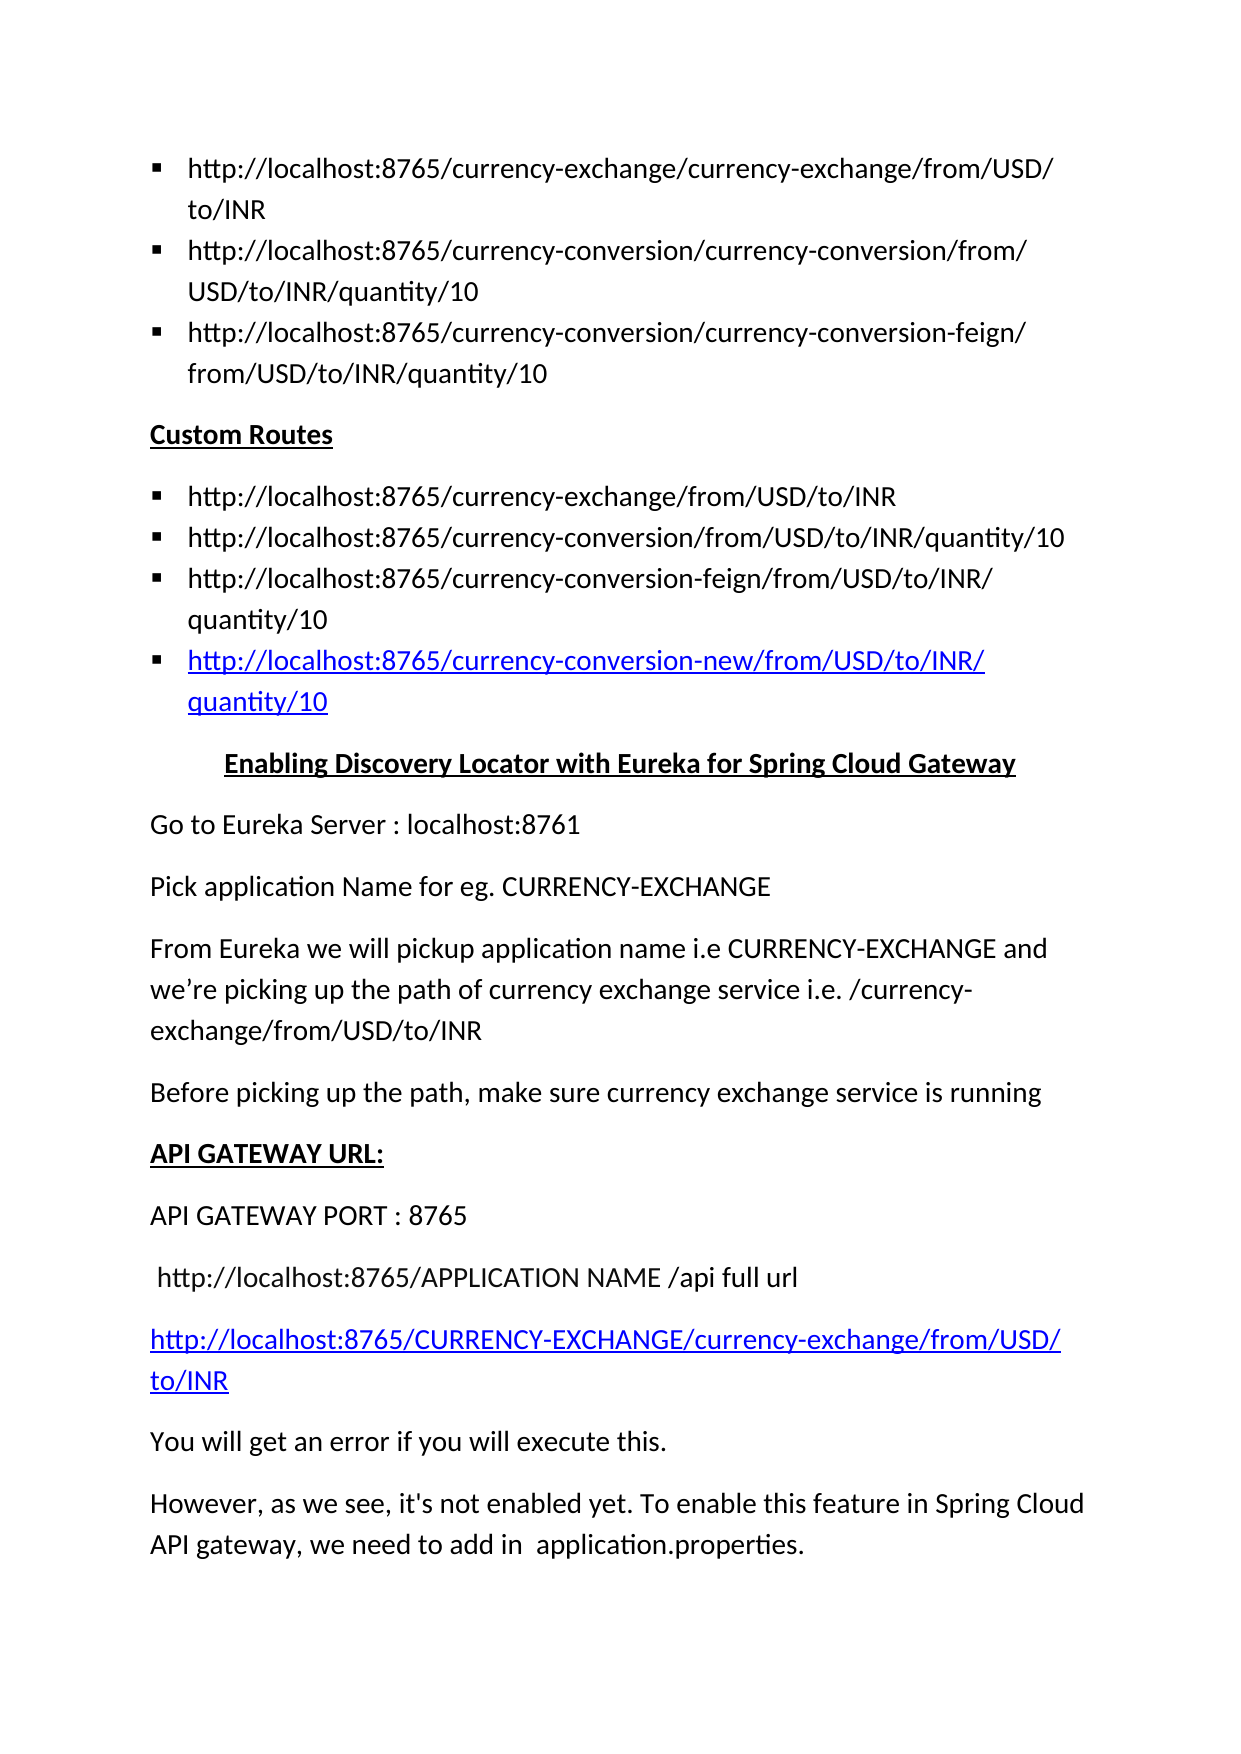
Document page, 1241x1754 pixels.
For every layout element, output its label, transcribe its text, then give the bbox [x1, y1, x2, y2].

list http://localhost:8765/currency-conversion/currency-conversion/from/USD/to/INR/quantity/10 [150, 232, 1090, 308]
text API GATEWAY PORT : 8765 [150, 1197, 1090, 1233]
text API GATEWAY URL: [150, 1135, 1090, 1171]
text Before picking up the path, make sure currency exchange service is running [150, 1074, 1090, 1109]
text http://localhost:8765/CURRENCY-EXCHANGE/currency-exchange/from/USD/to/INR [150, 1321, 1090, 1397]
list http://localhost:8765/currency-conversion-new/from/USD/to/INR/quantity/10 [150, 642, 1090, 718]
text Pick application Name for eg. CURRENCY-EXCHANGE [150, 868, 1090, 904]
list http://localhost:8765/currency-conversion-feign/from/USD/to/INR/quantity/10 [150, 560, 1090, 637]
list http://localhost:8765/currency-exchange/from/USD/to/INR [150, 478, 1090, 514]
text Enabling Discovery Locator with Eureka for Spring Cloud Gateway [150, 745, 1090, 780]
text You will get an error if you will execute this. [150, 1423, 1090, 1459]
text http://localhost:8765/APPLICATION NAME /api full url [150, 1259, 1090, 1294]
text From Eureka we will pickup application name i.e CURRENCY-EXCHANGE and we’re picking up the path of currency exchange service i.e. /currency-exchange/from/USD/to/INR [150, 930, 1090, 1047]
text Go to Eureka Server : localhost:8761 [150, 806, 1090, 842]
text However, as we see, it's not enabled yet. To enable this feature in Spring Cloud API gateway, we need to add in application.properties. [150, 1485, 1090, 1562]
list http://localhost:8765/currency-conversion/from/USD/to/INR/quantity/10 [150, 519, 1090, 555]
text Custom Routes [150, 416, 1090, 452]
list http://localhost:8765/currency-conversion/currency-conversion-feign/from/USD/to/INR/quantity/10 [150, 314, 1090, 390]
list http://localhost:8765/currency-exchange/currency-exchange/from/USD/to/INR [150, 150, 1090, 227]
